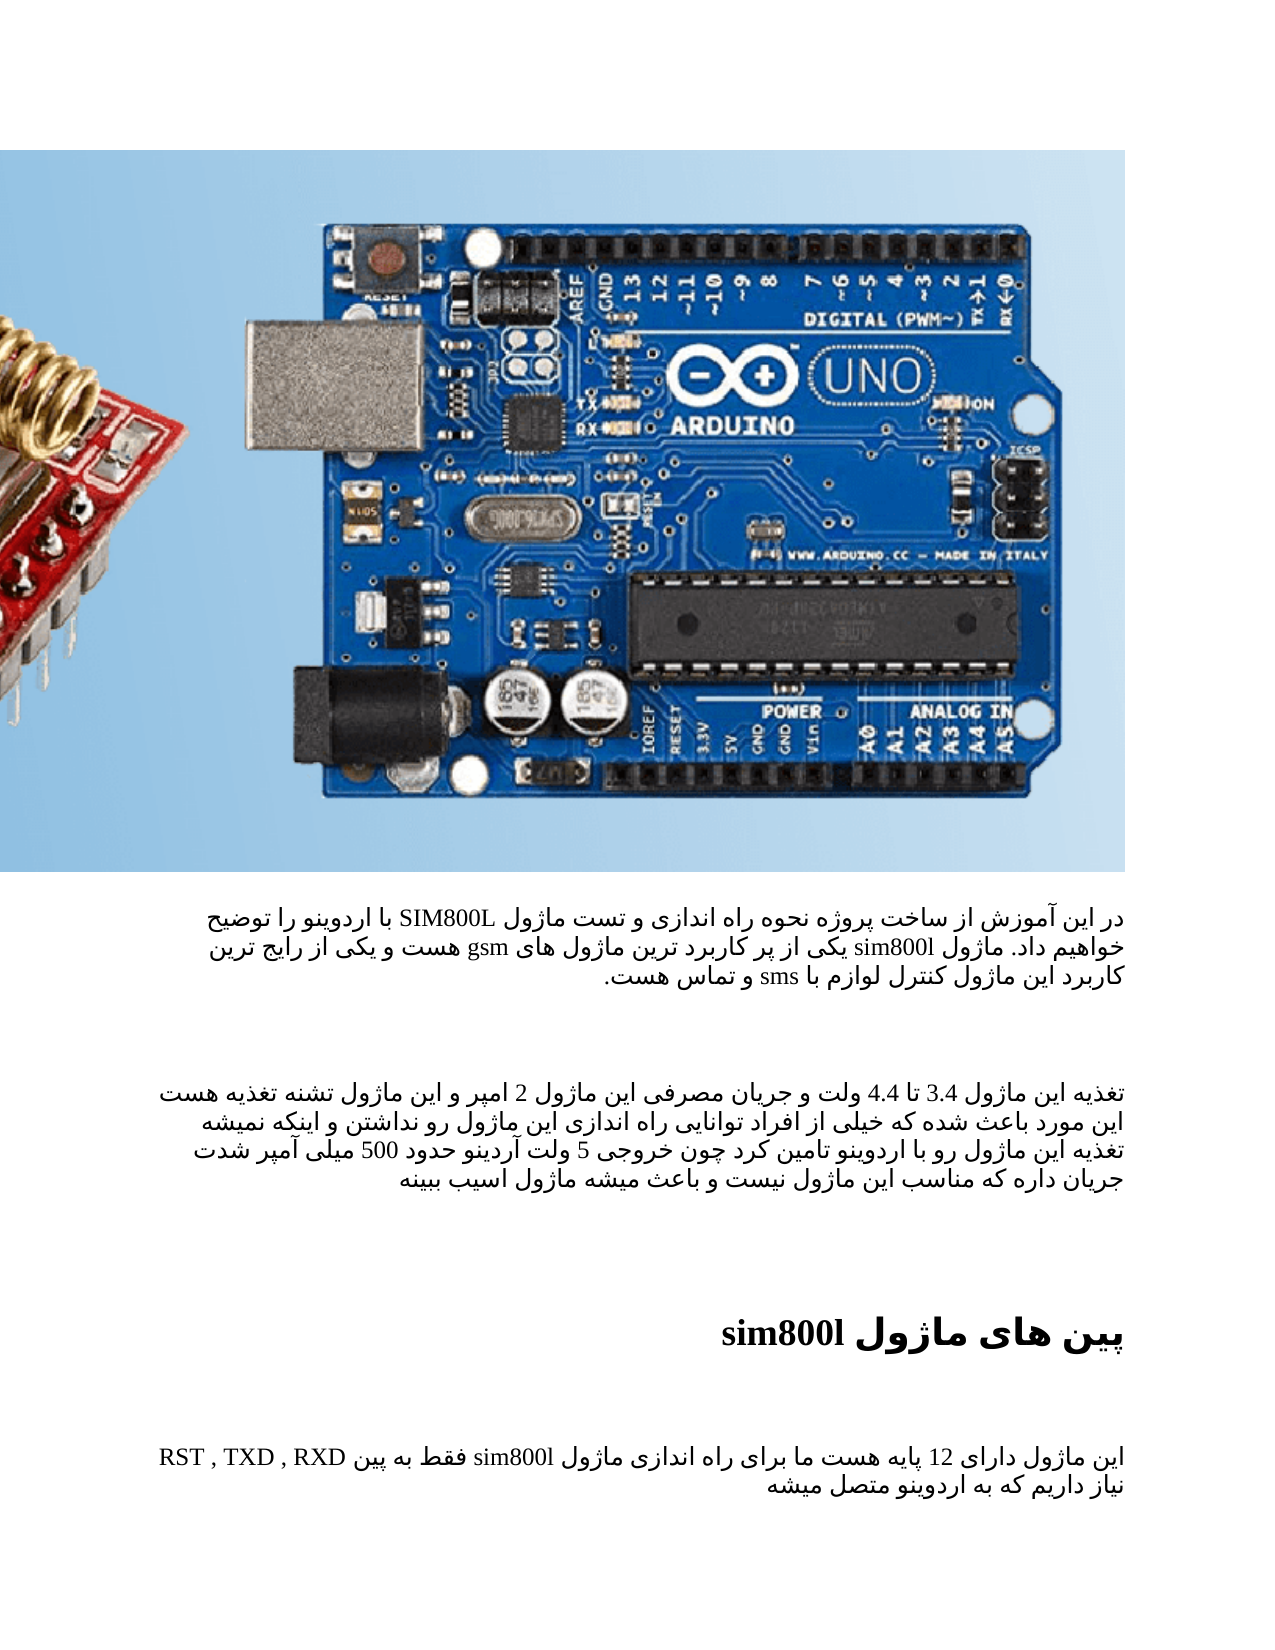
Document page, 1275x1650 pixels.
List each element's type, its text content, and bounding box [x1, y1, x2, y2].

text این ماژول دارای 12 پایه هست ما برای راه اندازی ماژول sim800l فقط به پین RST , TXD , RXD نیاز داریم که به اردوینو متصل میشه [150, 1442, 1125, 1499]
text در این آموزش از ساخت پروژه نحوه راه اندازی و تست ماژول SIM800L با اردوینو را توضیح خواهیم داد. ماژول sim800l یکی از پر کاربرد ترین ماژول های gsm هست و یکی از رایج ترین کاربرد این ماژول کنترل لوازم با sms و تماس هست. [150, 903, 1125, 989]
text تغذیه این ماژول 3.4 تا 4.4 ولت و جریان مصرفی این ماژول 2 امپر و این ماژول تشنه تغذیه هست این مورد باعث شده که خیلی از افراد توانایی راه اندازی این ماژول رو نداشتن و اینکه نمیشه تغذیه این ماژول رو با اردوینو تامین کرد چون خروجی 5 ولت آردینو حدود 500 میلی آمپر شدت جریان داره که مناسب این ماژول نیست و باعث میشه ماژول اسیب ببینه [150, 1078, 1125, 1193]
subtitle پین های ماژول sim800l [150, 1310, 1125, 1353]
picture [0, 150, 1125, 872]
